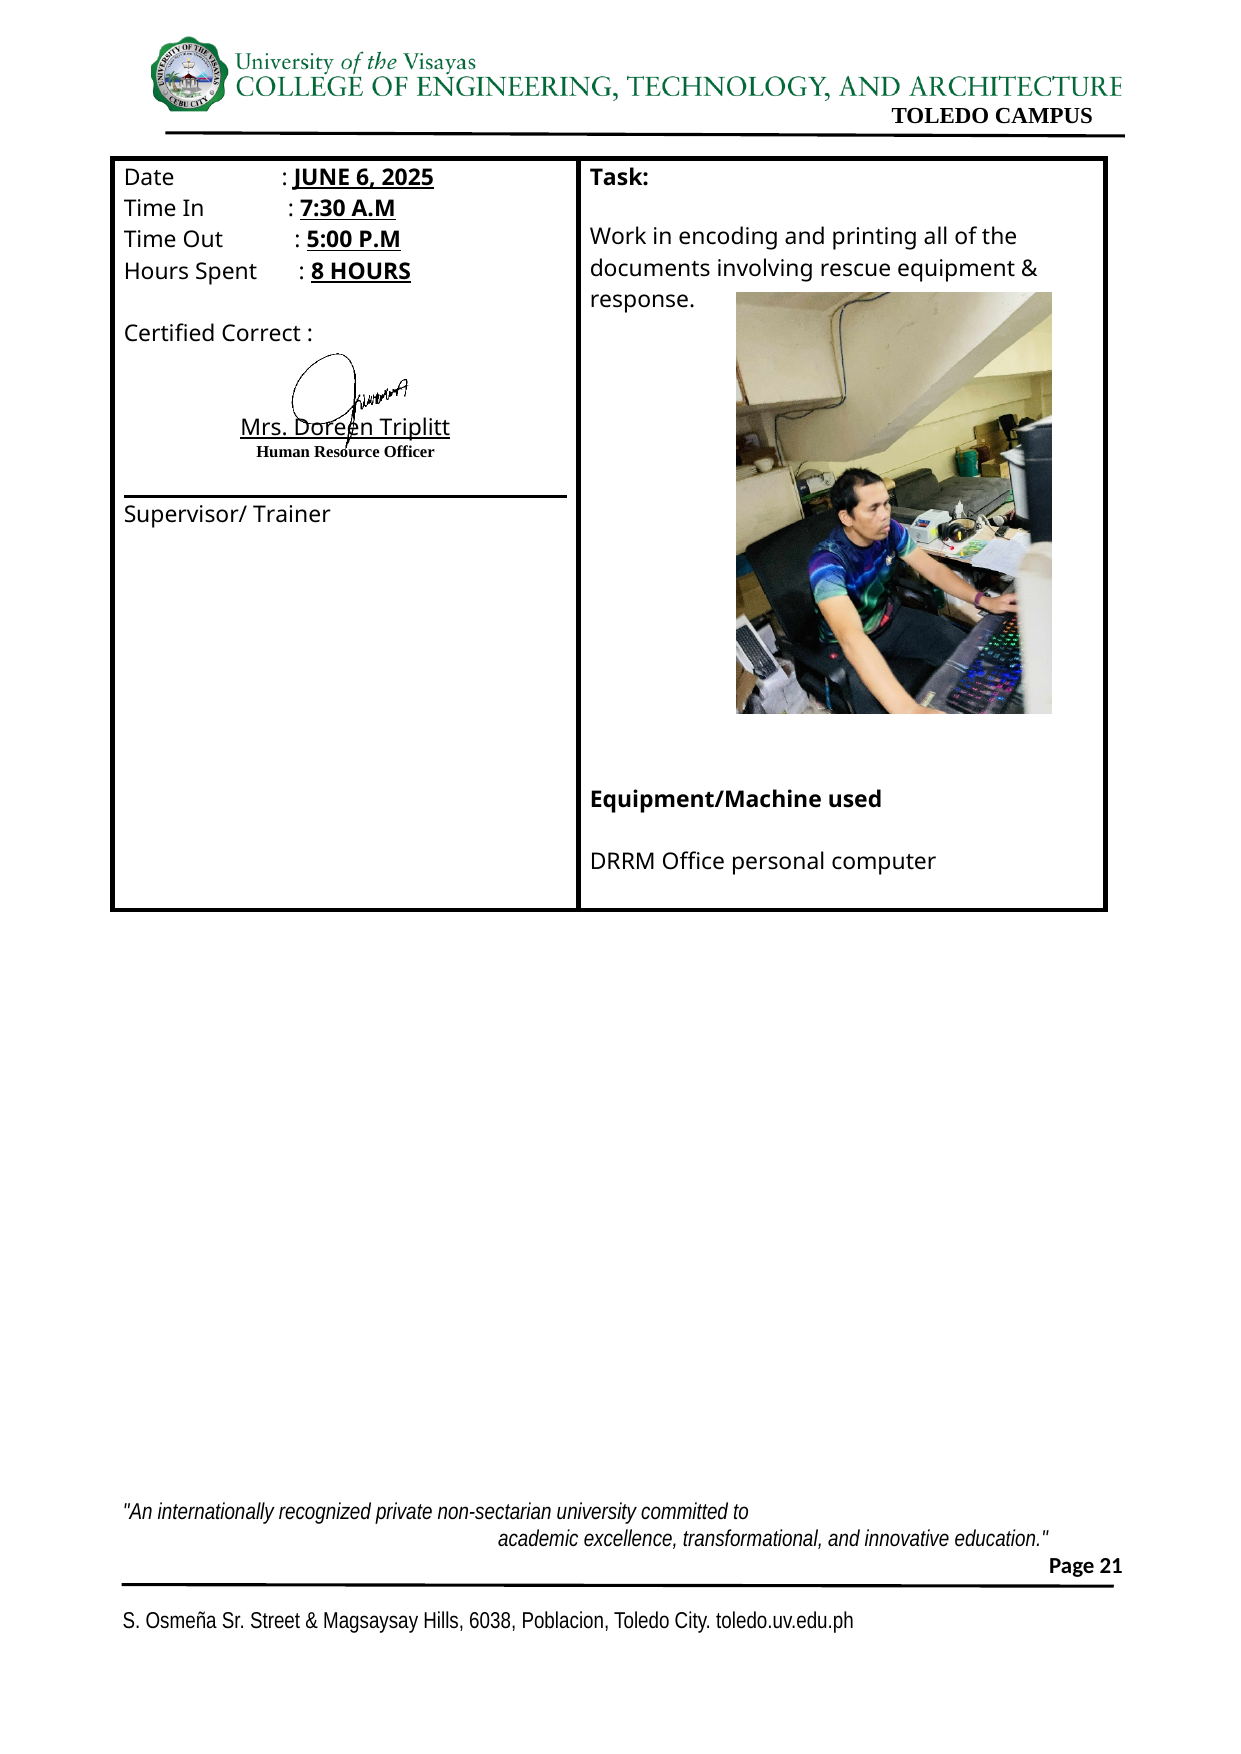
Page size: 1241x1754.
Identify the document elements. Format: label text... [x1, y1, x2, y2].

picture [736, 292, 1052, 714]
picture [237, 323, 471, 459]
picture [149, 36, 1121, 111]
table_header Date : JUNE 6, 2025 Time In : 7:30 A.M Time Out : 5:00 P.M Hours Spent : 8 HOURS Certified Correct : Mrs. Doreen Triplitt Human Resource Officer Supervisor/ Trainer [115, 161, 576, 908]
table_header Task: Work in encoding and printing all of the documents involving rescue equipment & response. Equipment/Machine used DRRM Office personal computer [581, 161, 1103, 908]
